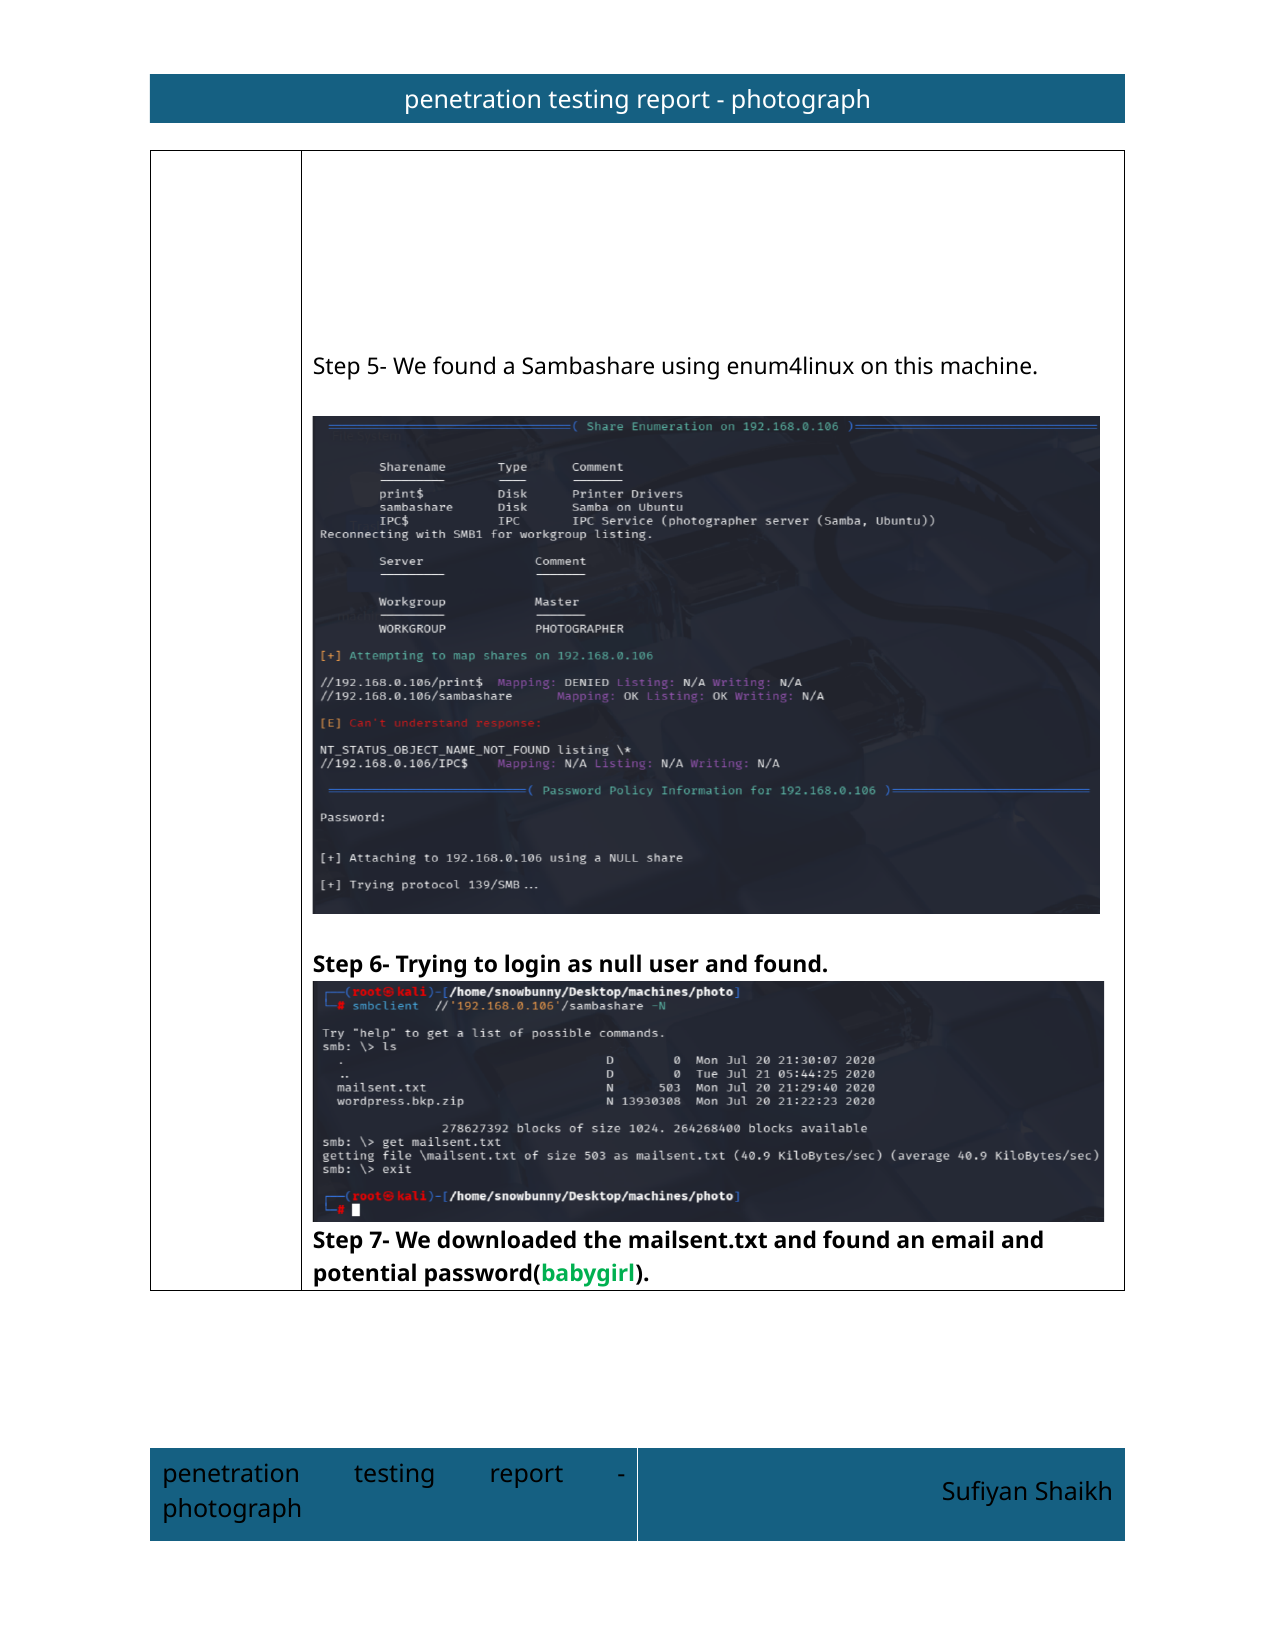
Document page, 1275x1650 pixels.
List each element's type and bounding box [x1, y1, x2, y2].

picture [312, 416, 1100, 914]
table_cell [302, 151, 1124, 1289]
picture [312, 981, 1105, 1222]
table_cell [151, 151, 301, 1289]
